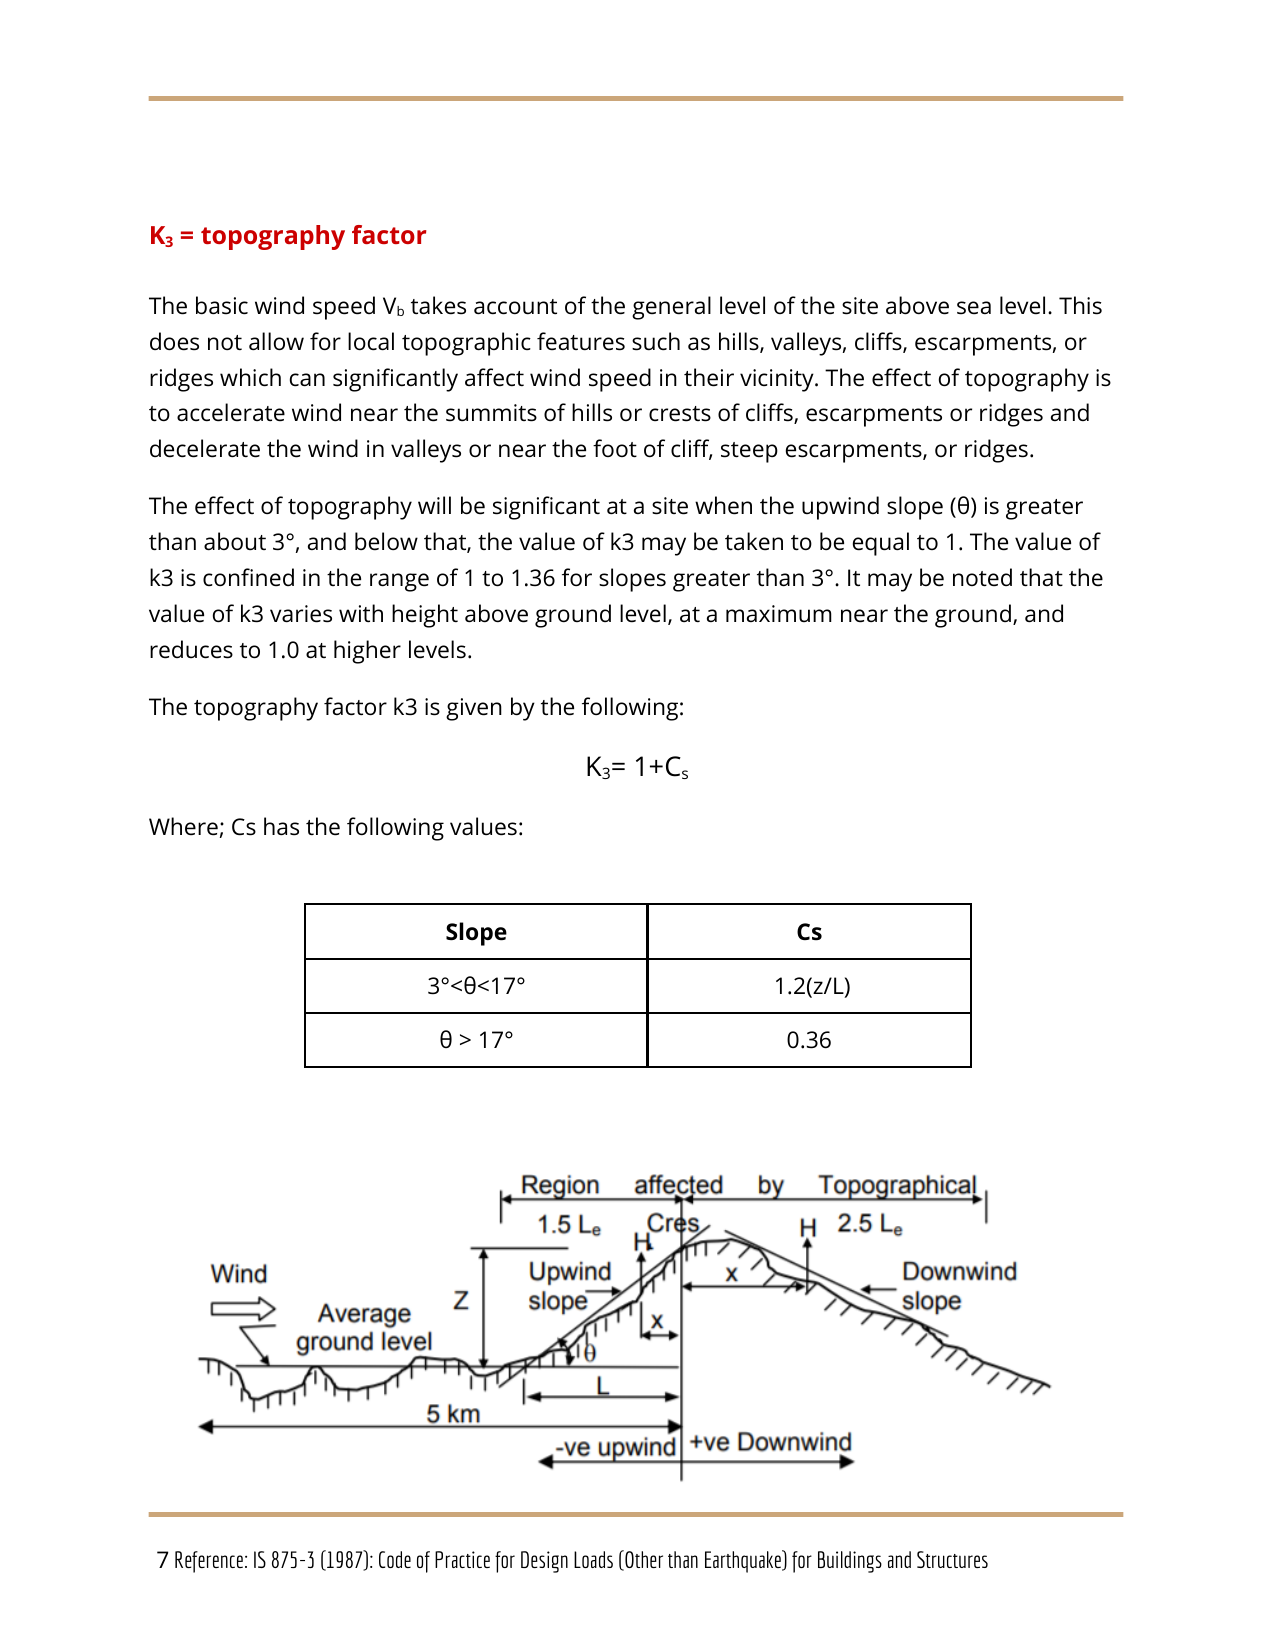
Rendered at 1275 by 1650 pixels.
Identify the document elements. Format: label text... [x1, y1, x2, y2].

table_cell θ > 17° [306, 1014, 646, 1066]
text K3 = topography factor [148, 218, 1125, 252]
text Where; Cs has the following values: [148, 811, 1125, 842]
table_header Cs [649, 905, 970, 957]
table_header Slope [306, 905, 646, 957]
table_cell 1.2(z/L) [649, 960, 970, 1012]
text The basic wind speed Vb takes account of the general level of the site above sea level. This does not allow for local topographic features such as hills, valleys, cliffs, escarpments, or ridges which can significantly affect wind speed in their vicinity. The effect of topography is to accelerate wind near the summits of hills or crests of cliffs, escarpments or ridges and decelerate the wind in valleys or near the foot of cliff, steep escarpments, or ridges. [148, 289, 1125, 464]
picture [148, 96, 1124, 101]
text The effect of topography will be significant at a site when the upwind slope (θ) is greater than about 3°, and below that, the value of k3 may be taken to be equal to 1. The value of k3 is confined in the range of 1 to 1.36 for slopes greater than 3°. It may be noted that the value of k3 varies with height above ground level, at a maximum near the ground, and reduces to 1.0 at higher levels. [148, 490, 1125, 665]
picture [148, 1512, 1124, 1517]
picture [148, 1145, 1124, 1496]
table_cell 0.36 [649, 1014, 970, 1066]
text K3= 1+Cs [148, 747, 1125, 784]
text The topography factor k3 is given by the following: [148, 691, 1125, 722]
table_cell 3°<θ<17° [306, 960, 646, 1012]
